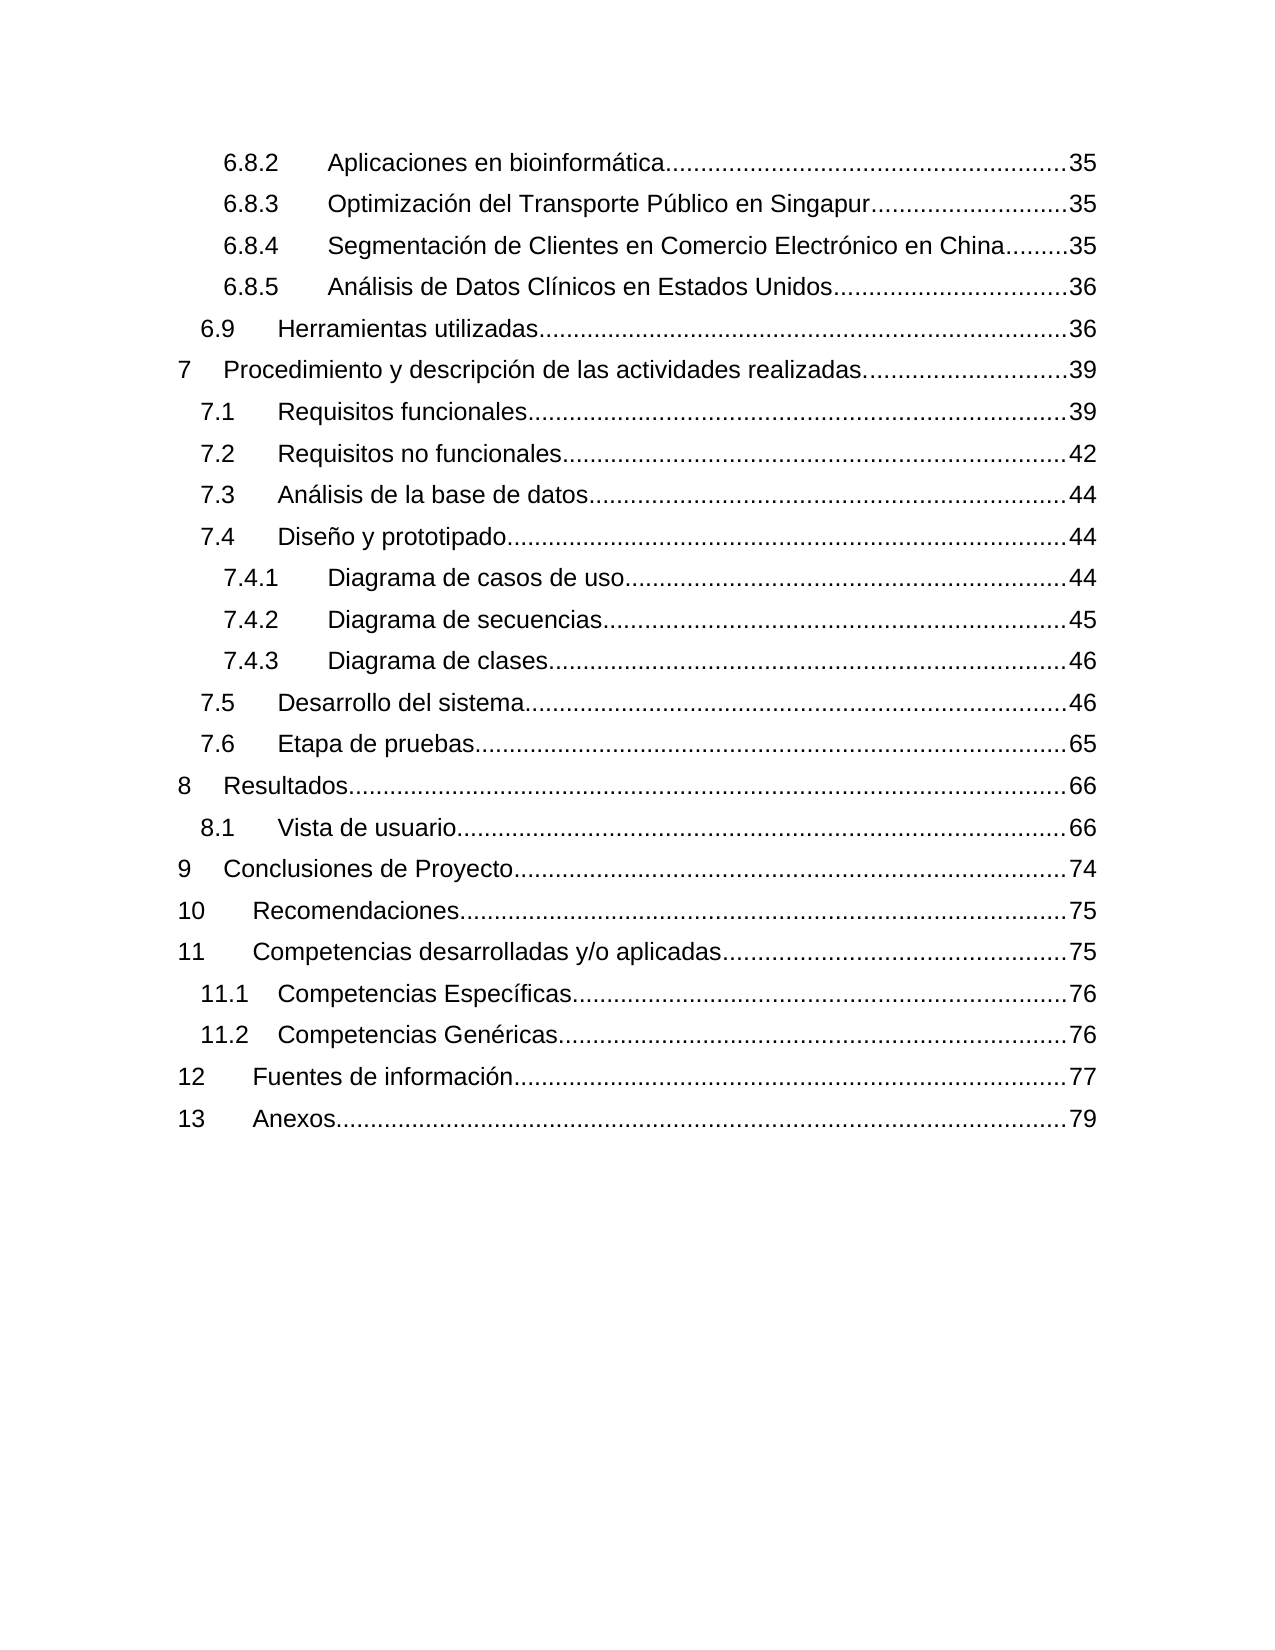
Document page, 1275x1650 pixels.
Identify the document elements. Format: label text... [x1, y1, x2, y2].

text 8.1 Vista de usuario 66 [200, 813, 1098, 841]
text 11.2 Competencias Genéricas 76 [200, 1020, 1098, 1049]
text 13 Anexos 79 [177, 1103, 1098, 1132]
text 7.5 Desarrollo del sistema 46 [200, 688, 1098, 717]
text 7.4.1 Diagrama de casos de uso 44 [223, 563, 1098, 592]
text 7.4.2 Diagrama de secuencias 45 [223, 605, 1098, 633]
text 6.8.4 Segmentación de Clientes en Comercio Electrónico en China 35 [223, 231, 1098, 259]
text 6.8.2 Aplicaciones en bioinformática 35 [223, 148, 1098, 176]
text 6.8.5 Análisis de Datos Clínicos en Estados Unidos 36 [223, 272, 1098, 301]
text 10 Recomendaciones 75 [177, 896, 1098, 924]
text 7.2 Requisitos no funcionales 42 [200, 438, 1098, 467]
text 7.3 Análisis de la base de datos 44 [200, 480, 1098, 509]
text 6.8.3 Optimización del Transporte Público en Singapur 35 [223, 189, 1098, 218]
text 11.1 Competencias Específicas 76 [200, 979, 1098, 1008]
text 7.4 Diseño y prototipado 44 [200, 522, 1098, 550]
text 9 Conclusiones de Proyecto 74 [177, 854, 1098, 883]
text 12 Fuentes de información 77 [177, 1062, 1098, 1091]
text 7.4.3 Diagrama de clases 46 [223, 646, 1098, 675]
text 7.6 Etapa de pruebas 65 [200, 729, 1098, 758]
text 8 Resultados 66 [177, 771, 1098, 800]
text 6.9 Herramientas utilizadas 36 [200, 314, 1098, 343]
text 7 Procedimiento y descripción de las actividades realizadas. 39 [177, 355, 1098, 384]
text 7.1 Requisitos funcionales 39 [200, 397, 1098, 426]
text 11 Competencias desarrolladas y/o aplicadas 75 [177, 937, 1098, 966]
